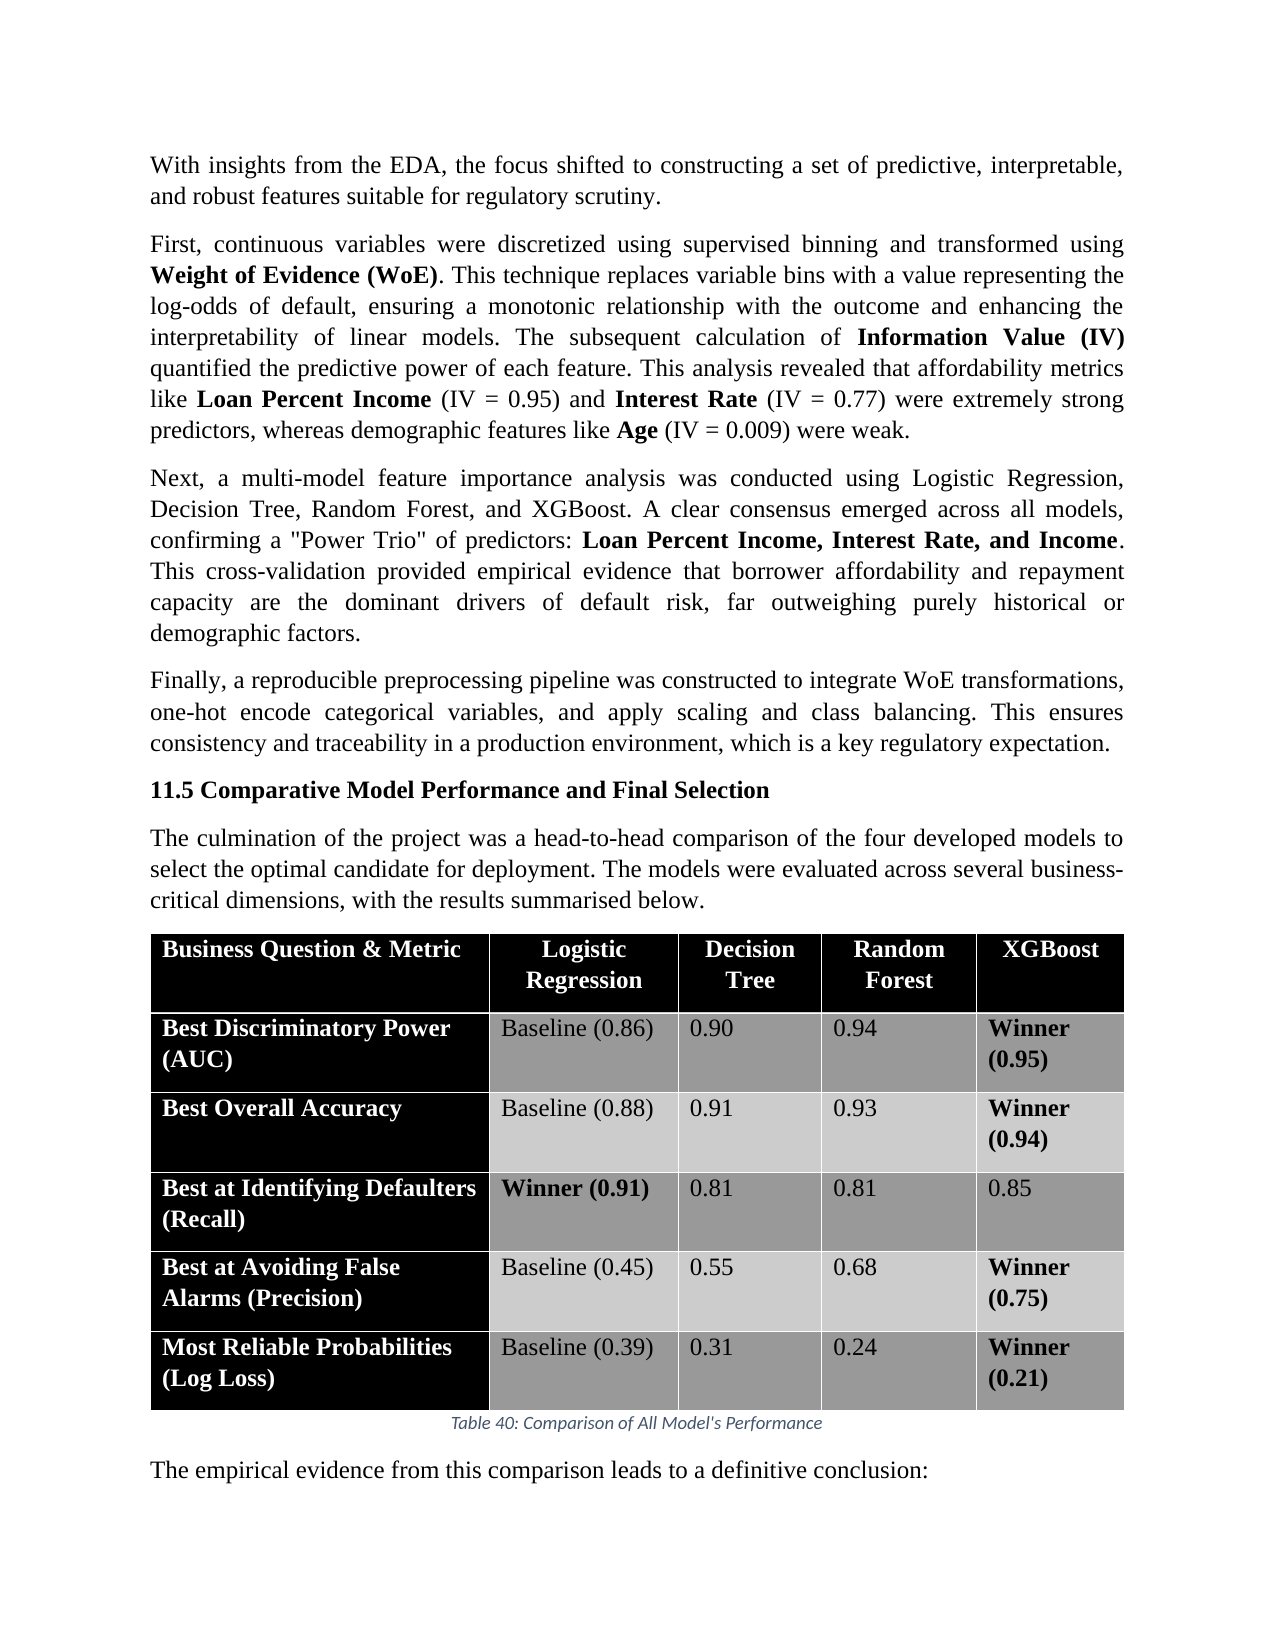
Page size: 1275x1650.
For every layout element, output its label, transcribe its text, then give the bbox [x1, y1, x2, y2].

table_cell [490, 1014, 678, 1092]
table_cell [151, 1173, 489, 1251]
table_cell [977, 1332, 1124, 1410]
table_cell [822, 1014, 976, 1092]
text The culmination of the project was a head-to-head comparison of the four developed models to select the optimal candidate for deployment. The models were evaluated across several business-critical dimensions, with the results summarised below. [150, 823, 1125, 914]
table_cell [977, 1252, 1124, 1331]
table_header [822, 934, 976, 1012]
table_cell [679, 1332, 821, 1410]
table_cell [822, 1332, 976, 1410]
text With insights from the EDA, the focus shifted to constructing a set of predictive, interpretable, and robust features suitable for regulatory scrutiny. [150, 150, 1125, 210]
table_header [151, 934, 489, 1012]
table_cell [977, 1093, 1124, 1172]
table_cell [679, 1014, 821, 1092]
text 11.5 Comparative Model Performance and Final Selection [150, 775, 1125, 804]
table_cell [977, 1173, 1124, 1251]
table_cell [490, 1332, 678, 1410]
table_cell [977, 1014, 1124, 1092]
text The empirical evidence from this comparison leads to a definitive conclusion: [150, 1455, 1125, 1484]
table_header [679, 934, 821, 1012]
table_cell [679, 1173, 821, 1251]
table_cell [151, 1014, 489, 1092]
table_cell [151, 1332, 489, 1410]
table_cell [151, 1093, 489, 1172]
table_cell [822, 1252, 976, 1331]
text Table 40: Comparison of All Model's Performance [150, 1411, 1125, 1434]
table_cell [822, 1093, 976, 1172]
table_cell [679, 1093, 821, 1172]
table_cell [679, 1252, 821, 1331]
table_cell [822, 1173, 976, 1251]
text First, continuous variables were discretized using supervised binning and transformed using Weight of Evidence (WoE). This technique replaces variable bins with a value representing the log-odds of default, ensuring a monotonic relationship with the outcome and enhancing the interpretability of linear models. The subsequent calculation of Information Value (IV) quantified the predictive power of each feature. This analysis revealed that affordability metrics like Loan Percent Income (IV = 0.95) and Interest Rate (IV = 0.77) were extremely strong predictors, whereas demographic features like Age (IV = 0.009) were weak. [150, 229, 1125, 444]
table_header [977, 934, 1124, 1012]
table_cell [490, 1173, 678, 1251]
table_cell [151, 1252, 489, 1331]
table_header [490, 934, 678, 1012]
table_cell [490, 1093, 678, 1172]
text Next, a multi-model feature importance analysis was conducted using Logistic Regression, Decision Tree, Random Forest, and XGBoost. A clear consensus emerged across all models, confirming a "Power Trio" of predictors: Loan Percent Income, Interest Rate, and Income. This cross-validation provided empirical evidence that borrower affordability and repayment capacity are the dominant drivers of default risk, far outweighing purely historical or demographic factors. [150, 463, 1125, 647]
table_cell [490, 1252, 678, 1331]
text Finally, a reproducible preprocessing pipeline was constructed to integrate WoE transformations, one-hot encode categorical variables, and apply scaling and class balancing. This ensures consistency and traceability in a production environment, which is a key regulatory expectation. [150, 666, 1125, 756]
